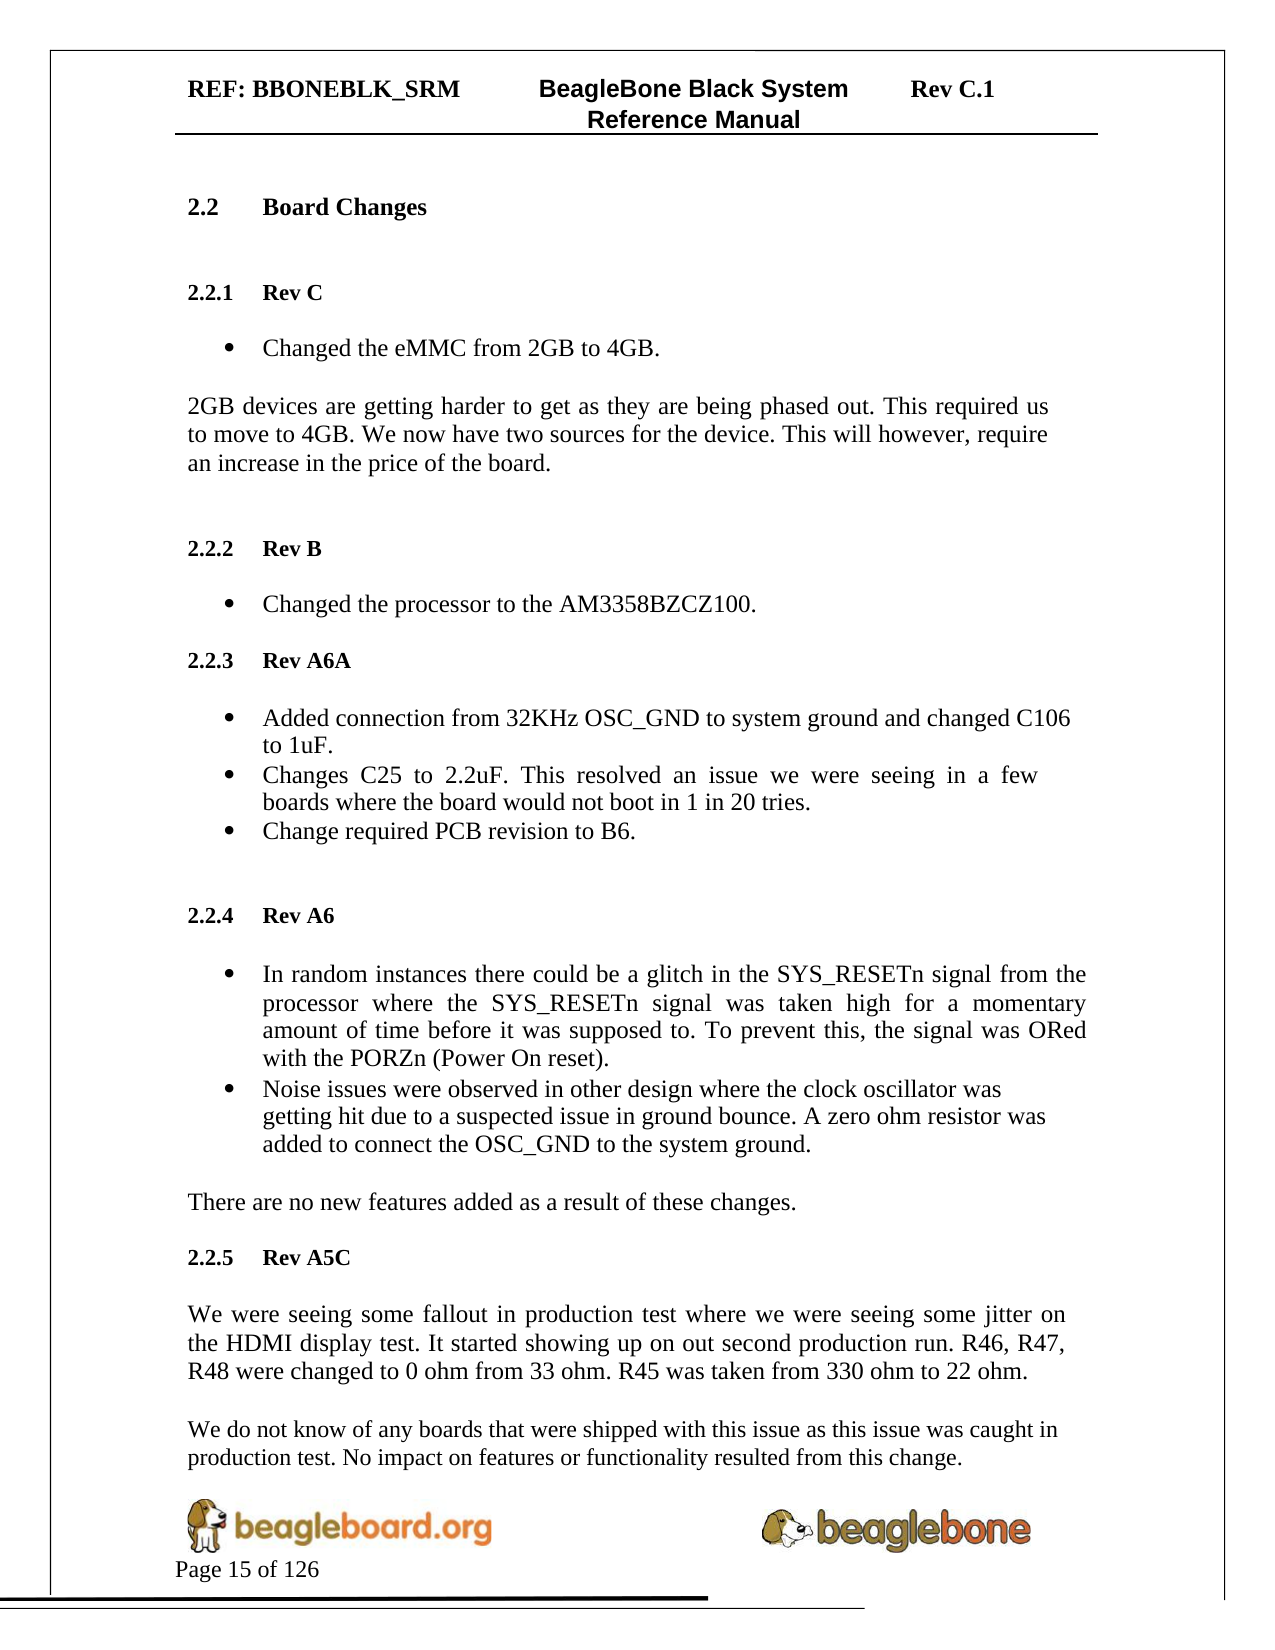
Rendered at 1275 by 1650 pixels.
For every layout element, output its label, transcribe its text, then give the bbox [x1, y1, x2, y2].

list Noise issues were observed in other design where the clock oscillator was getting hit due to a suspected issue in ground bounce. A zero ohm resistor was added to connect the OSC_GND to the system ground. [225, 1075, 1077, 1157]
list Changed the processor to the AM3358BZCZ100. [225, 589, 1098, 618]
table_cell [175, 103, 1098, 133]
list Added connection from 32KHz OSC_GND to system ground and changed C106 to 1uF. [225, 705, 1071, 759]
picture [0, 1595, 709, 1601]
list Board Changes [187, 192, 1098, 221]
picture [762, 1509, 1031, 1553]
list Rev A5C [187, 1245, 1098, 1271]
text We do not know of any boards that were shipped with this issue as this issue was caught in production test. No impact on features or functionality resulted from this change. [187, 1415, 1071, 1471]
text There are no new features added as a result of these changes. [187, 1187, 1098, 1215]
list Rev A6 [187, 903, 1098, 929]
list Changes C25 to 2.2uF. This resolved an issue we were seeing in a few boards where the board would not boot in 1 in 20 tries. [225, 762, 1039, 816]
list Rev B [187, 535, 1098, 561]
text 2GB devices are getting harder to get as they are being phased out. This required us to move to 4GB. We now have two sources for the device. This will however, require an increase in the price of the board. [187, 392, 1050, 477]
picture [187, 1499, 492, 1553]
list Rev C [187, 279, 1098, 305]
list In random instances there could be a glitch in the SYS_RESETn signal from the processor where the SYS_RESETn signal was taken high for a momentary amount of time before it was supposed to. To prevent this, the signal was ORed with the PORZn (Power On reset). [225, 961, 1087, 1072]
text Page 15 of 126 [175, 1556, 1098, 1583]
list Rev A6A [187, 647, 1098, 673]
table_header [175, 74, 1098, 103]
list Changed the eMMC from 2GB to 4GB. [225, 333, 1098, 362]
text We were seeing some fallout in production test where we were seeing some jitter on the HDMI display test. It started showing up on out second production run. R46, R47, R48 were changed to 0 ohm from 33 ohm. R45 was taken from 330 ohm to 22 ohm. [187, 1300, 1067, 1385]
list Change required PCB revision to B6. [225, 816, 1098, 845]
